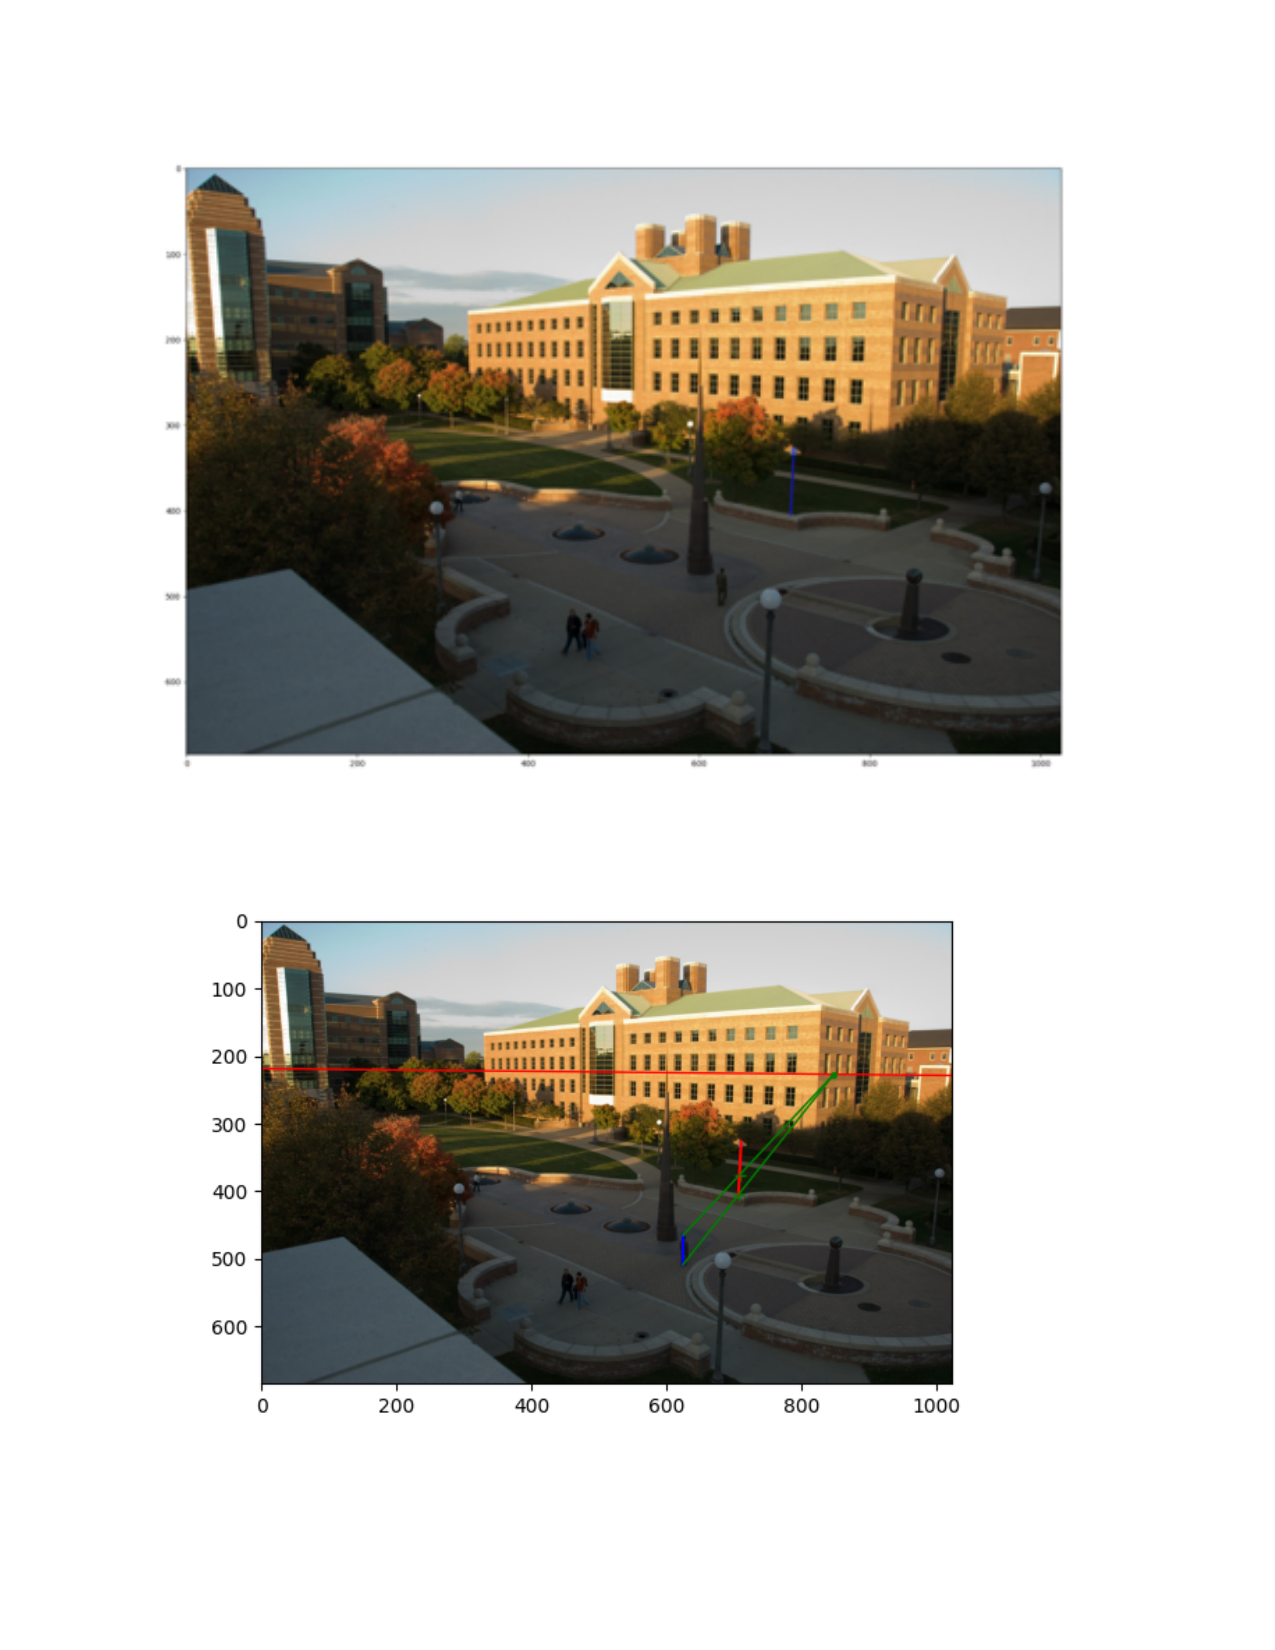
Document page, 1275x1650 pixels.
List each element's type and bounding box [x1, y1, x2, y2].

picture [150, 814, 1041, 1484]
picture [150, 150, 1097, 786]
